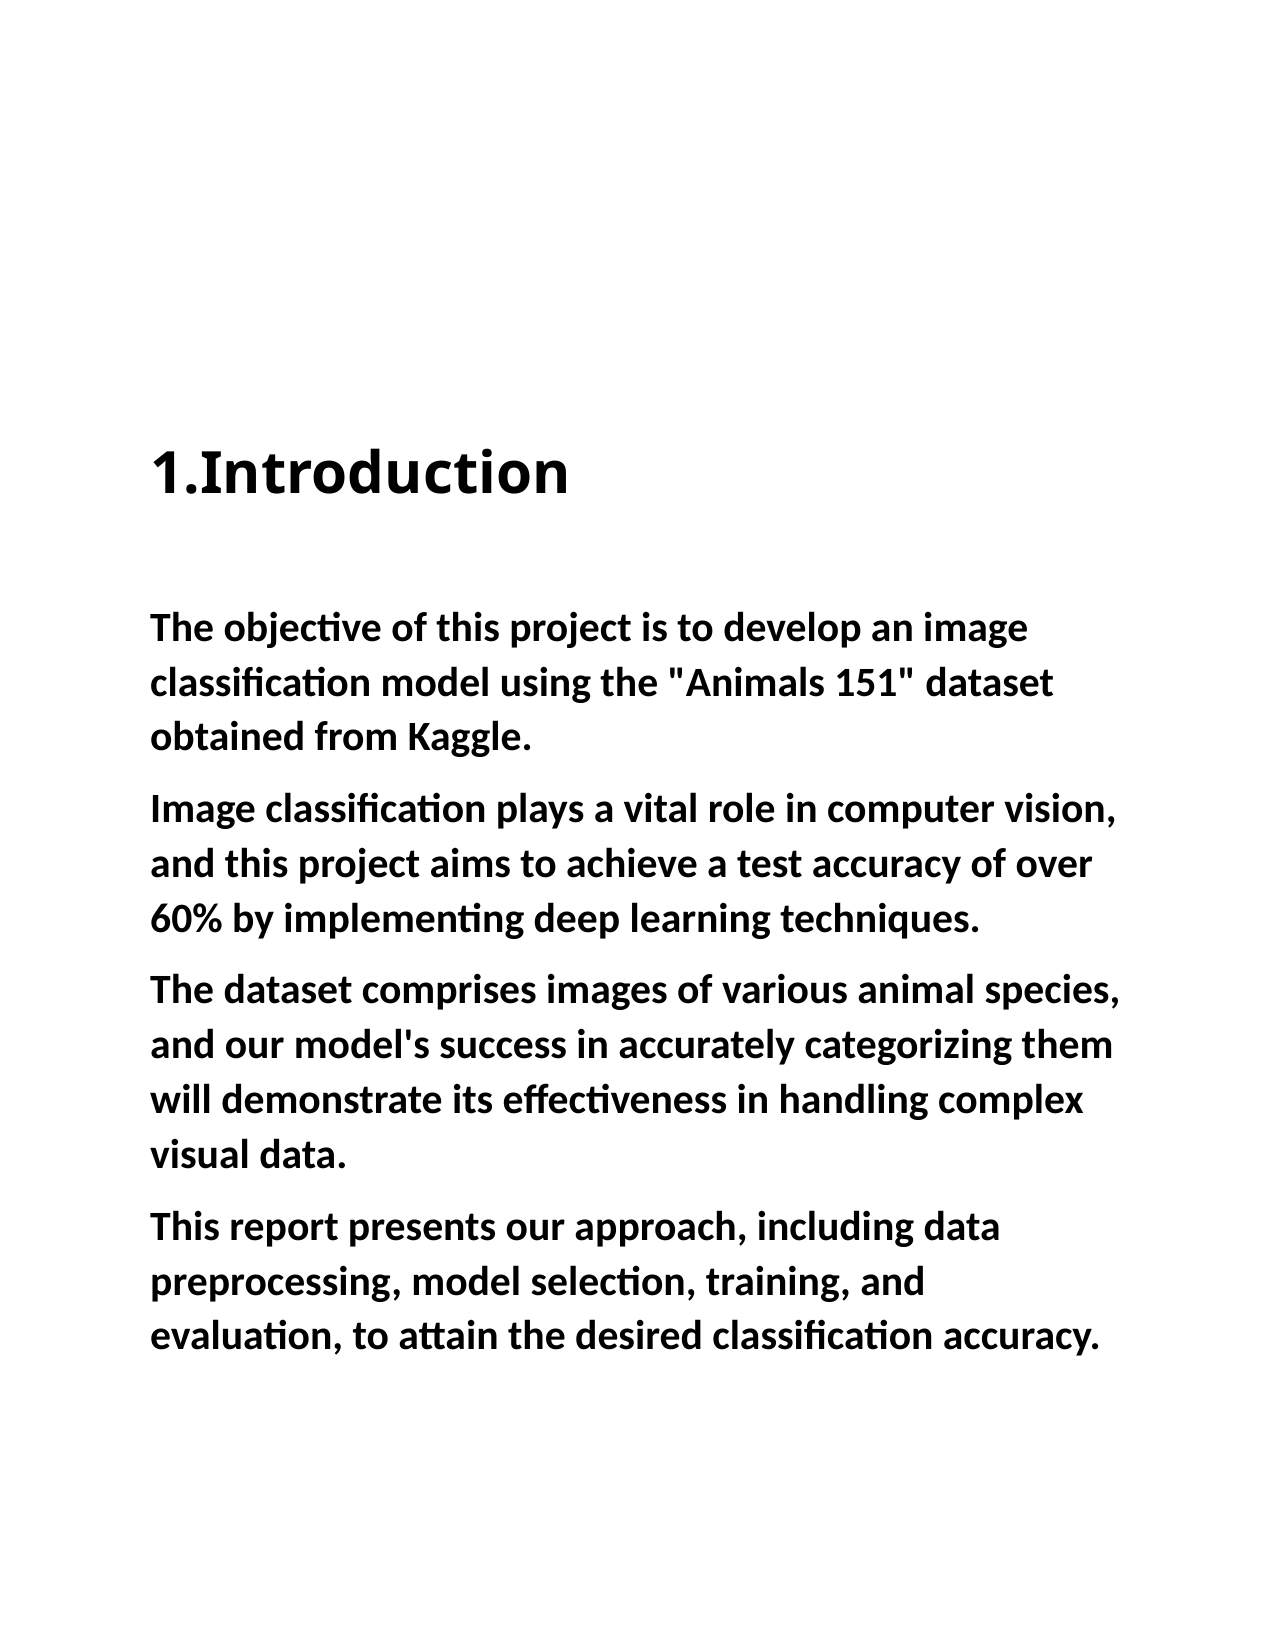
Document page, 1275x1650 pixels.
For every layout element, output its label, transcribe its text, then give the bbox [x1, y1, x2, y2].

text This report presents our approach, including data preprocessing, model selection, training, and evaluation, to attain the desired classification accuracy. [150, 1199, 1125, 1360]
text Image classification plays a vital role in computer vision, and this project aims to achieve a test accuracy of over 60% by implementing deep learning techniques. [150, 782, 1125, 943]
text The dataset comprises images of various animal species, and our model's success in accurately categorizing them will demonstrate its effectiveness in handling complex visual data. [150, 963, 1125, 1179]
text 1.Introduction The objective of this project is to develop an image classification model using the "Animals 151" dataset obtained from Kaggle. [150, 431, 1125, 761]
